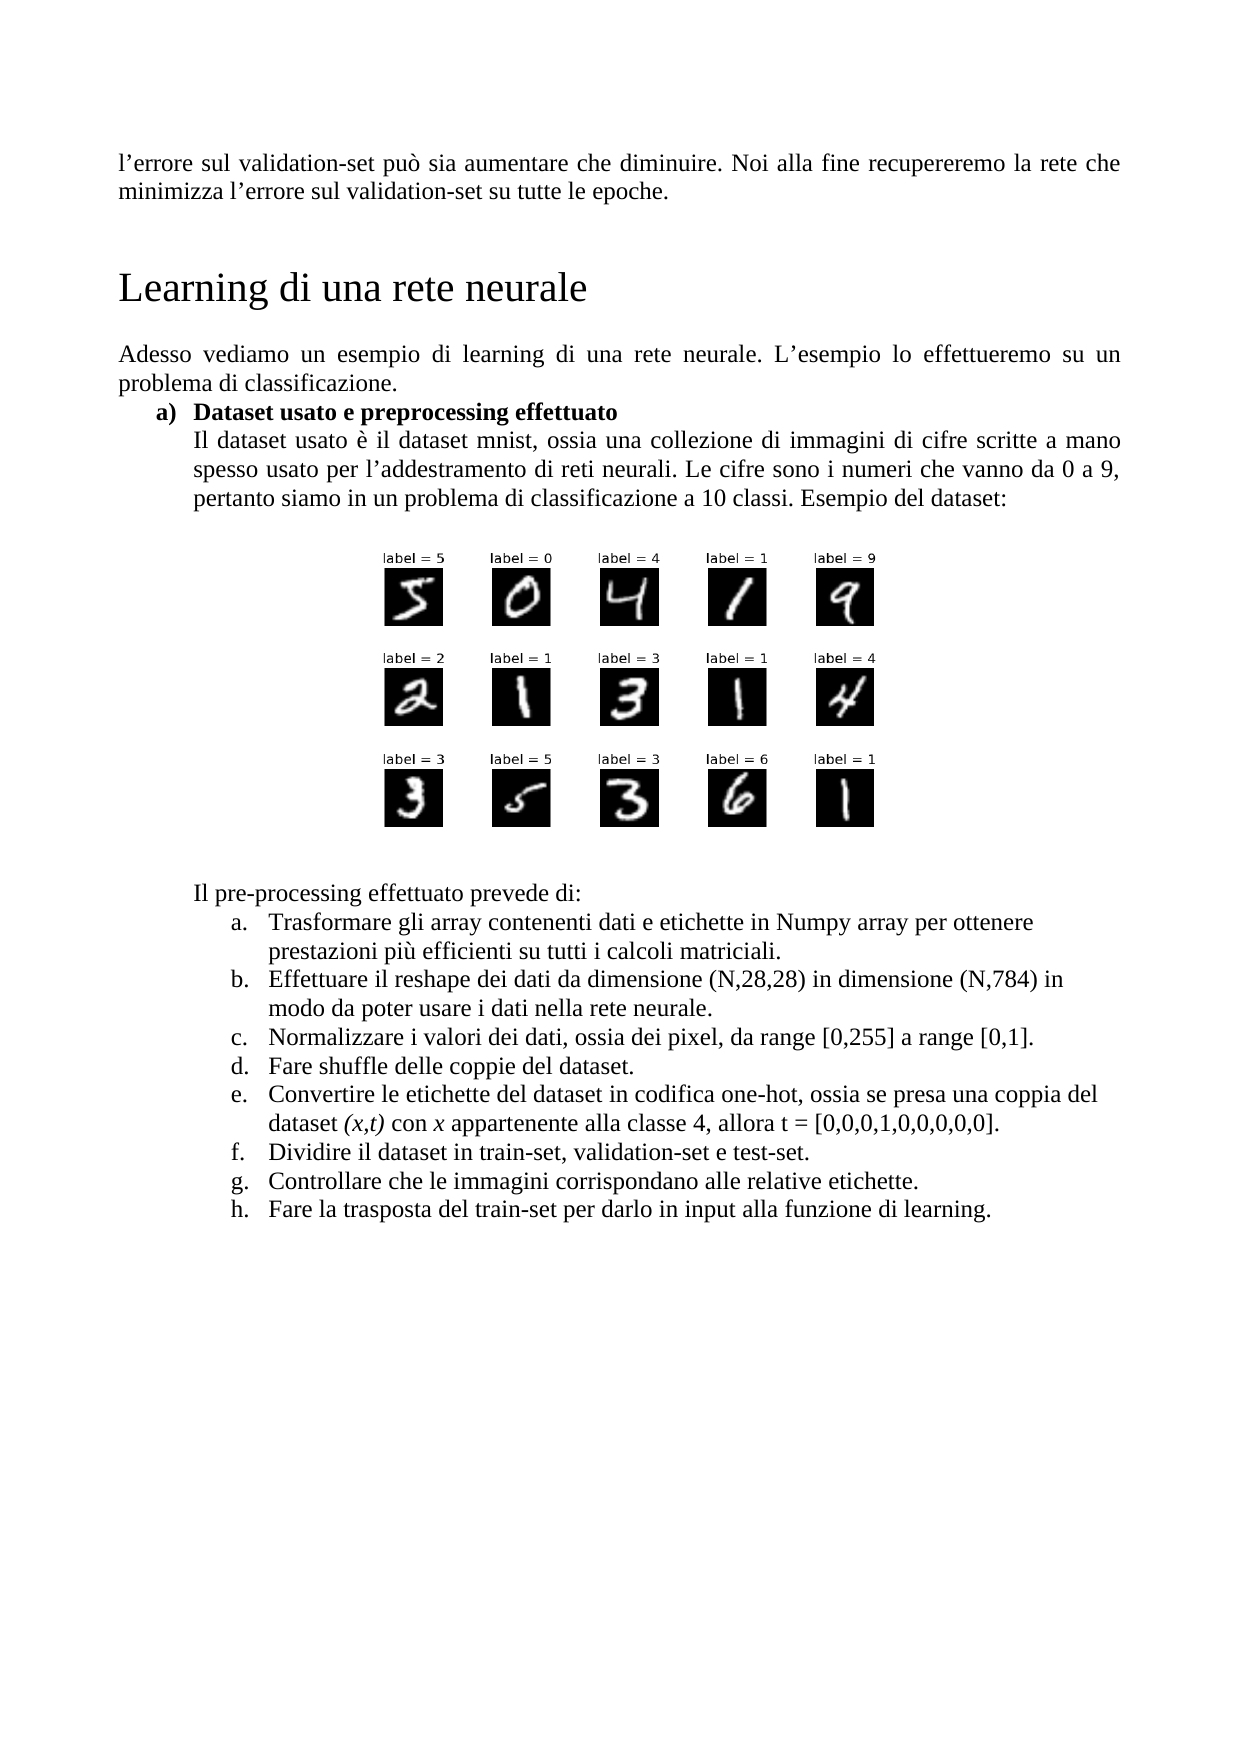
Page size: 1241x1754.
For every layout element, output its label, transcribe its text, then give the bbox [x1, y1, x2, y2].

list Controllare che le immagini corrispondano alle relative etichette. [231, 1166, 1122, 1194]
list Il pre-processing effettuato prevede di: [193, 878, 1122, 907]
list Trasformare gli array contenenti dati e etichette in Numpy array per ottenere prestazioni più efficienti su tutti i calcoli matriciali. [231, 907, 1122, 964]
list Dividire il dataset in train-set, validation-set e test-set. [231, 1137, 1122, 1166]
picture [344, 540, 896, 850]
list Fare la trasposta del train-set per darlo in input alla funzione di learning. [231, 1194, 1122, 1223]
list Convertire le etichette del dataset in codifica one-hot, ossia se presa una coppia del dataset (x,t) con x appartenente alla classe 4, allora t = [0,0,0,1,0,0,0,0,0]. [231, 1079, 1122, 1137]
list Il dataset usato è il dataset mnist, ossia una collezione di immagini di cifre scritte a mano spesso usato per l’addestramento di reti neurali. Le cifre sono i numeri che vanno da 0 a 9, pertanto siamo in un problema di classificazione a 10 classi. Esempio del dataset: [193, 426, 1122, 512]
list Dataset usato e preprocessing effettuato [156, 397, 1122, 426]
text Adesso vediamo un esempio di learning di una rete neurale. L’esempio lo effettueremo su un problema di classificazione. [118, 339, 1122, 397]
text Learning di una rete neurale [118, 263, 1122, 311]
list Effettuare il reshape dei dati da dimensione (N,28,28) in dimensione (N,784) in modo da poter usare i dati nella rete neurale. [231, 964, 1122, 1022]
list Fare shuffle delle coppie del dataset. [231, 1051, 1122, 1079]
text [118, 148, 1122, 205]
list Normalizzare i valori dei dati, ossia dei pixel, da range [0,255] a range [0,1]. [231, 1022, 1122, 1051]
